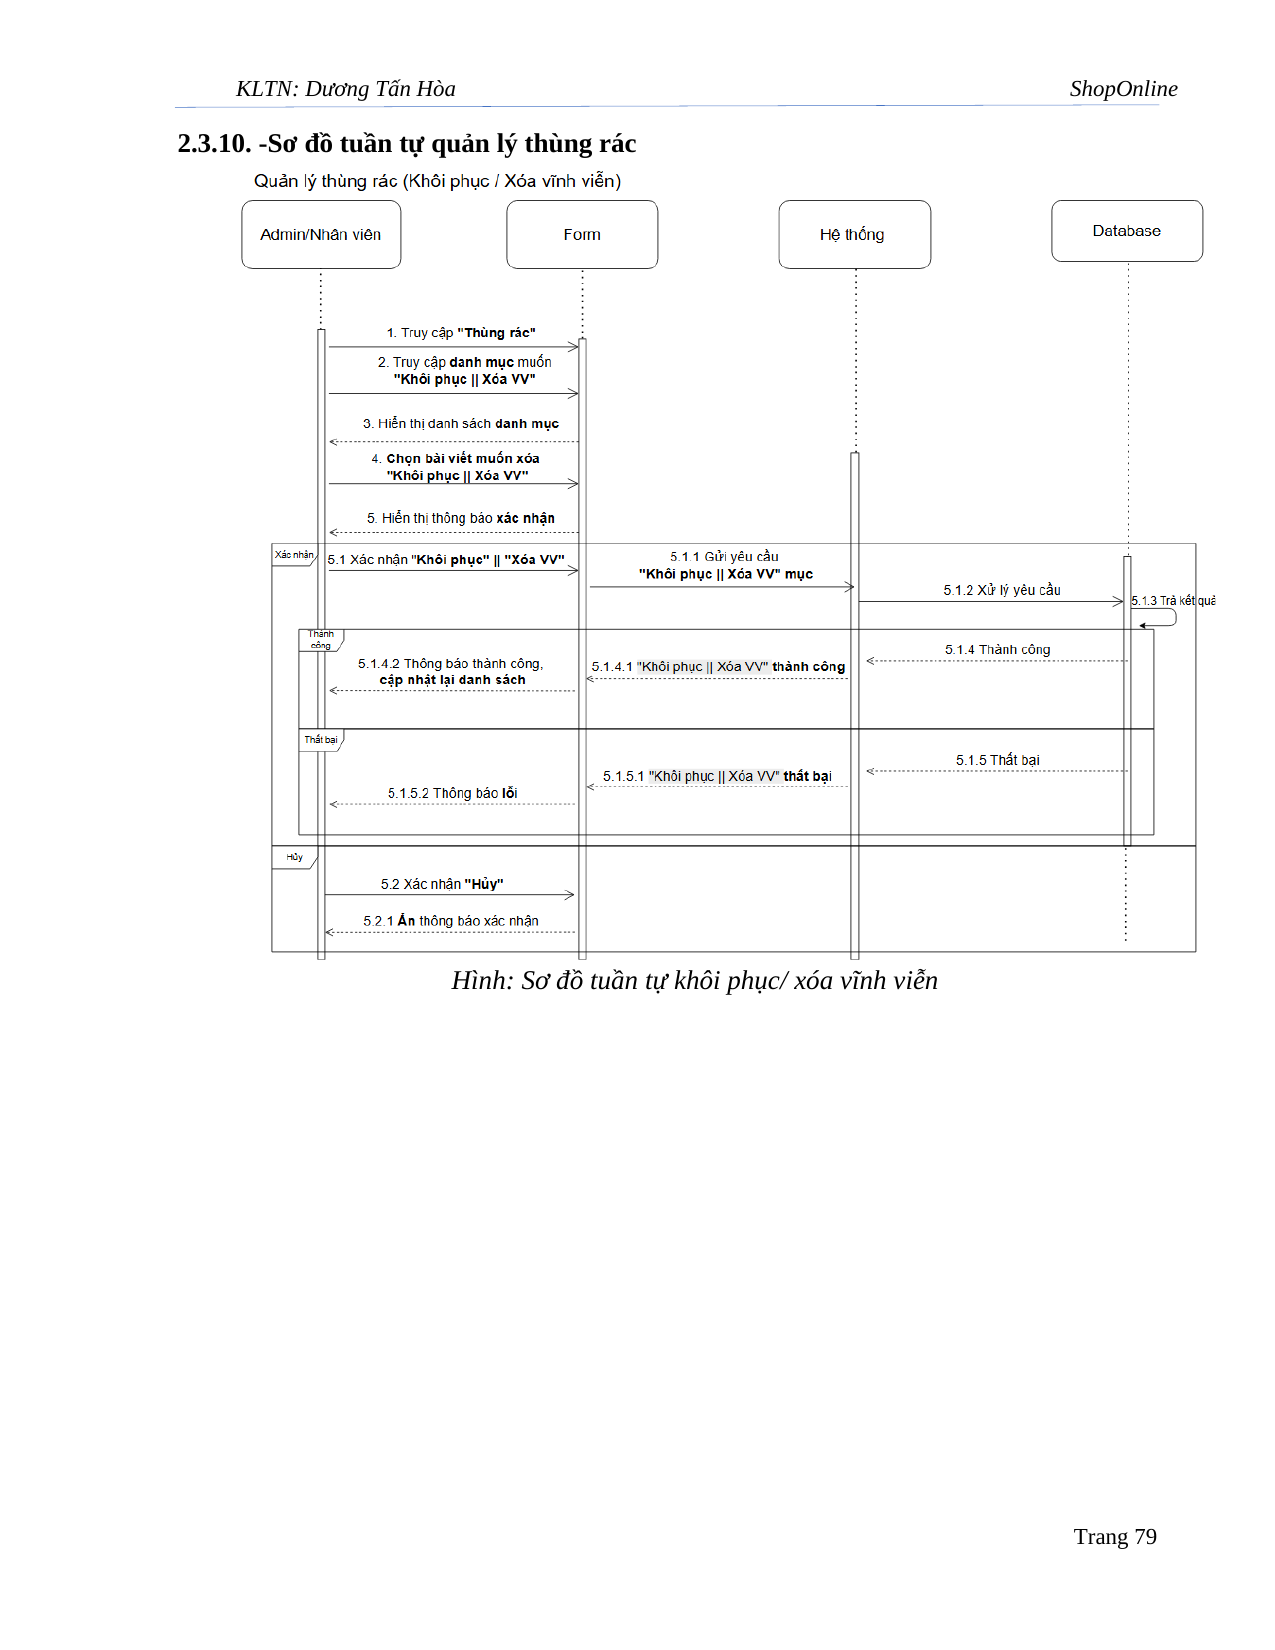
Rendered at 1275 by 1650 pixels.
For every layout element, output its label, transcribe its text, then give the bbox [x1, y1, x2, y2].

picture [235, 162, 1216, 960]
subtitle 2.3.10. -Sơ đồ tuần tự quản lý thùng rác [177, 127, 1157, 158]
text Hình: Sơ đồ tuần tự khôi phục/ xóa vĩnh viễn [177, 964, 1157, 996]
